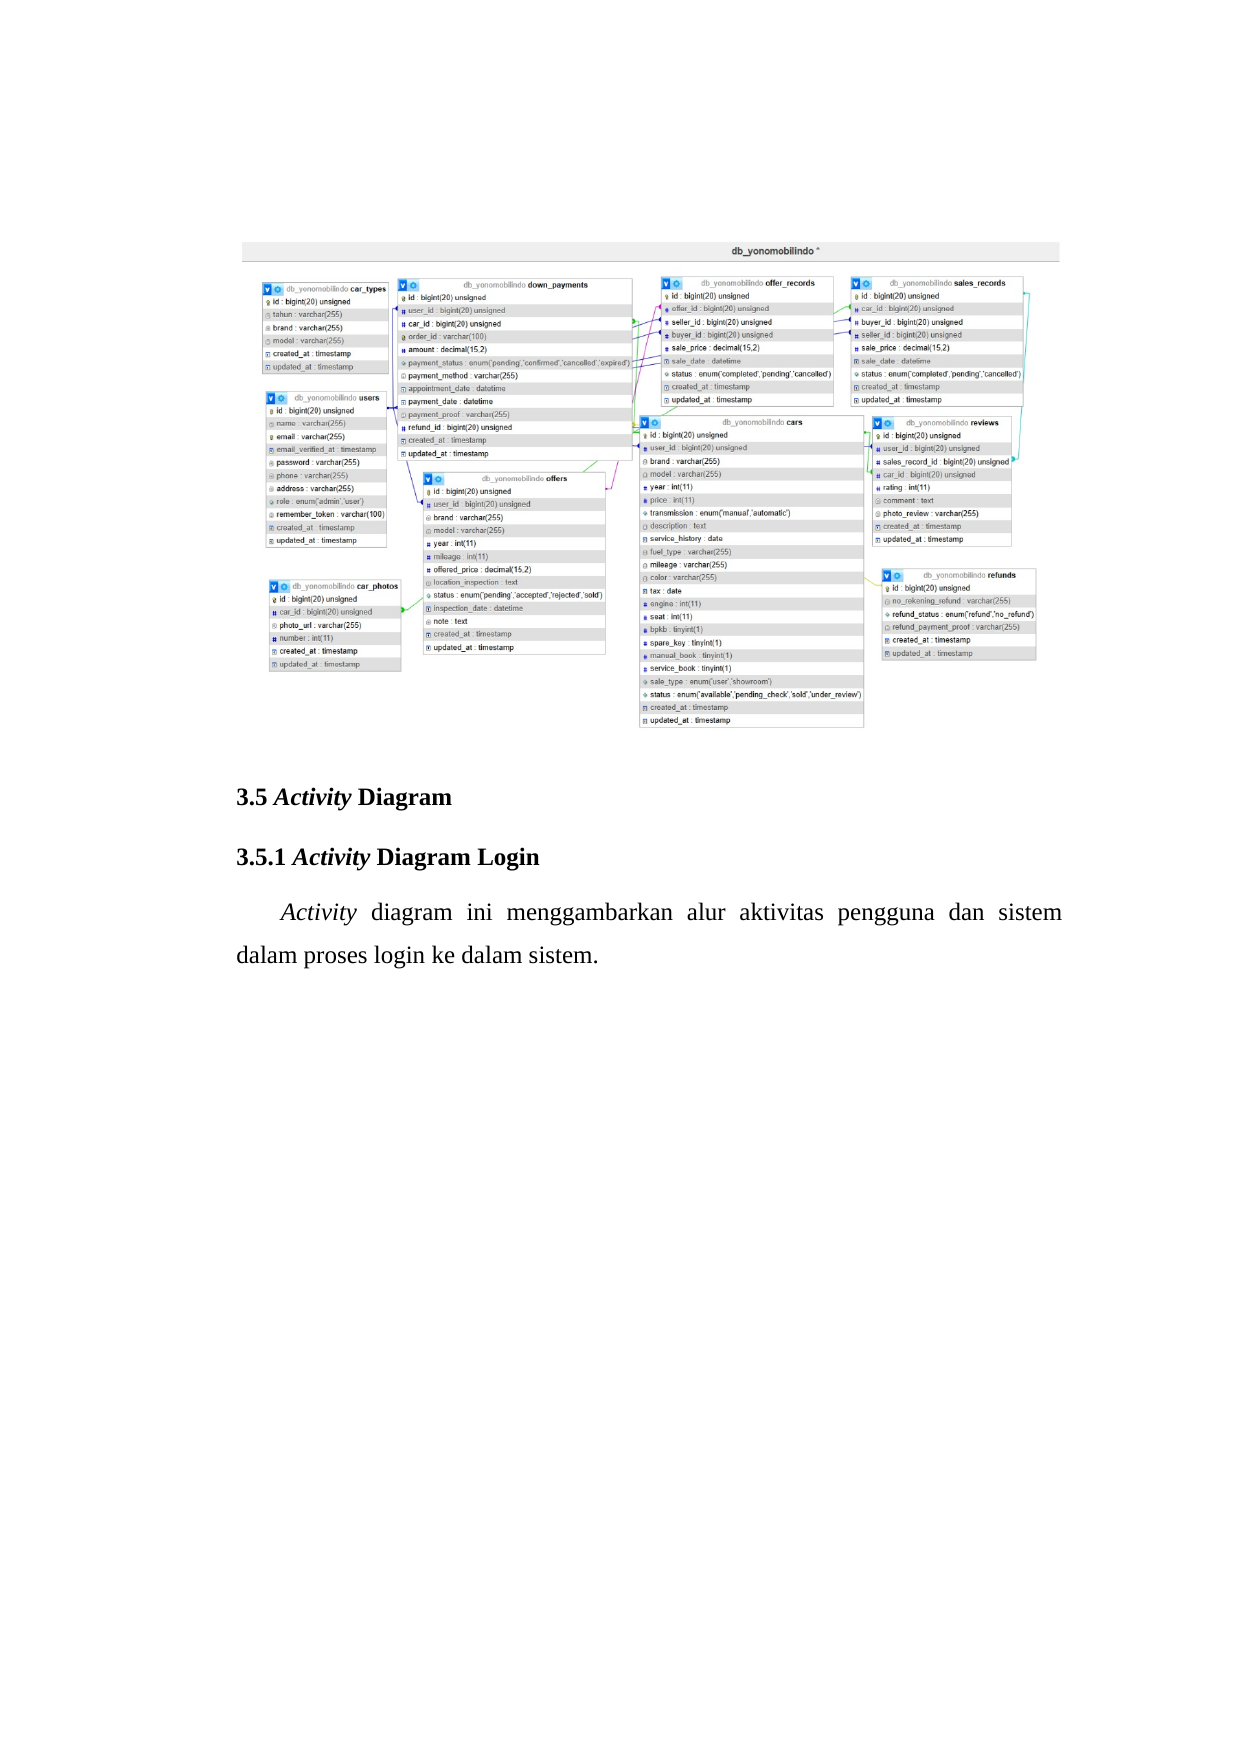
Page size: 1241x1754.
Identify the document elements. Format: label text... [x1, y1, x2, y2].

picture [236, 236, 1065, 751]
subtitle 3.5 Activity Diagram [236, 782, 1063, 811]
subtitle 3.5.1 Activity Diagram Login [236, 842, 1063, 870]
text Activity diagram ini menggambarkan alur aktivitas pengguna dan sistem dalam proses login ke dalam sistem. [236, 897, 1063, 969]
